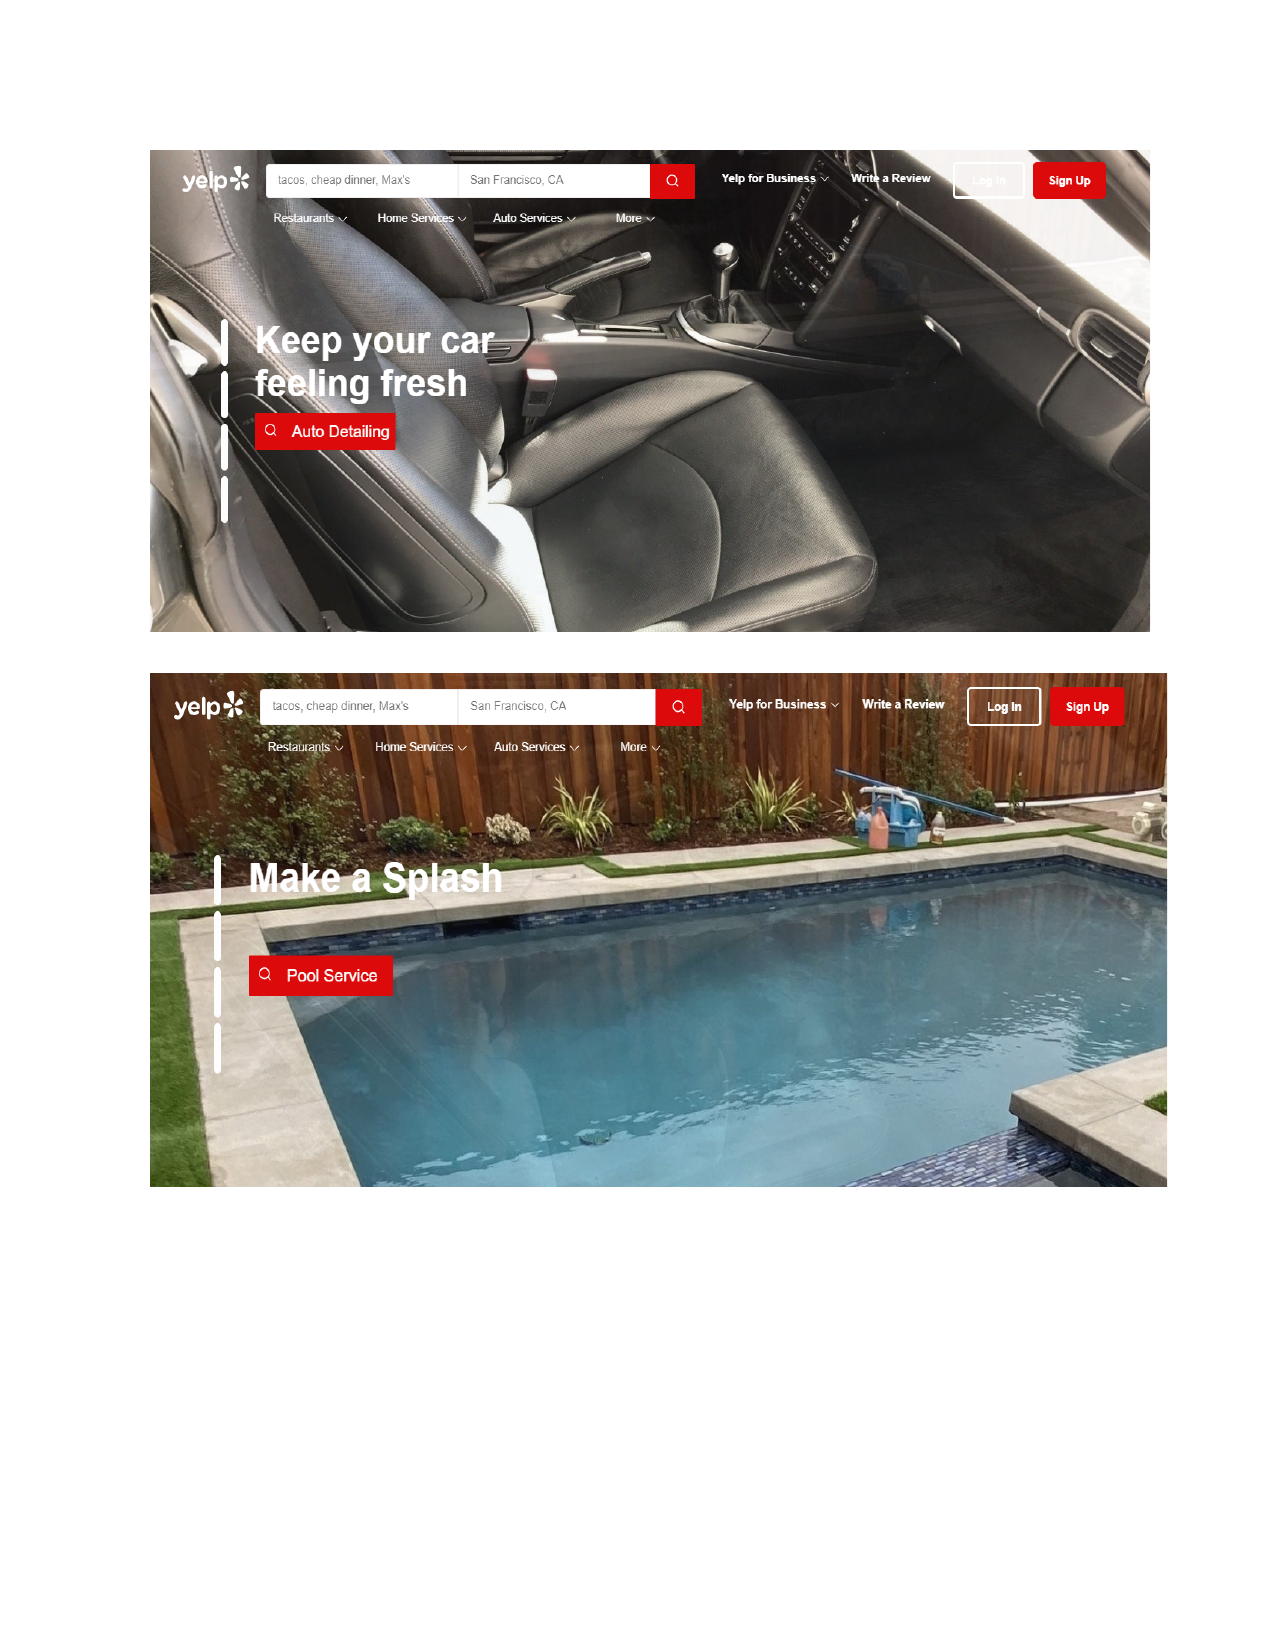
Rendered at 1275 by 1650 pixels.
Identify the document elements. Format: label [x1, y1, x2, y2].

picture [150, 150, 1150, 632]
picture [150, 673, 1168, 1187]
